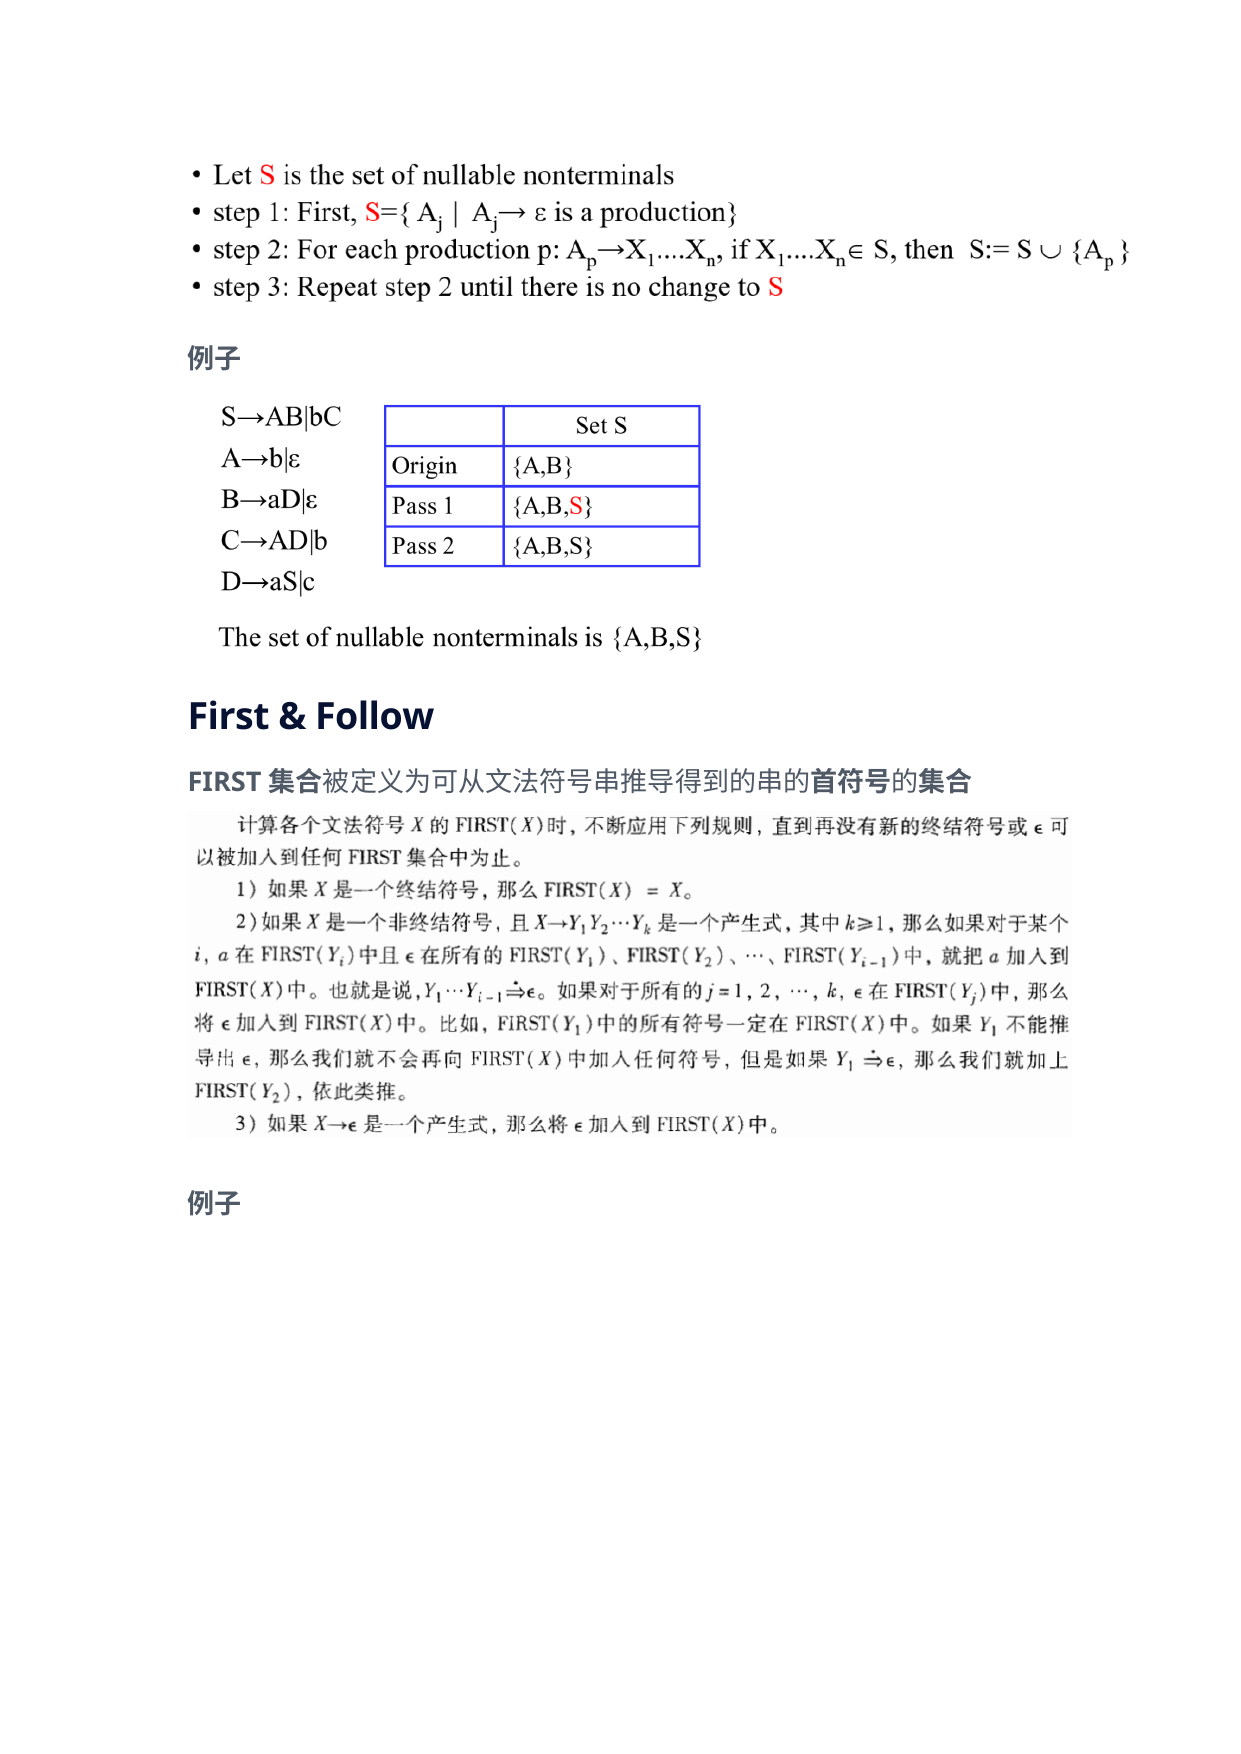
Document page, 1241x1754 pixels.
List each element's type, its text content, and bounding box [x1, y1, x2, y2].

picture [187, 161, 1135, 312]
text 例子 [187, 324, 1053, 389]
text 例子 [187, 1169, 1053, 1234]
text First & Follow [187, 682, 1053, 747]
picture [187, 389, 721, 669]
text FIRST 集合被定义为可从文法符号串推导得到的串的首符号的集合 [187, 747, 1053, 811]
picture [187, 811, 1072, 1138]
